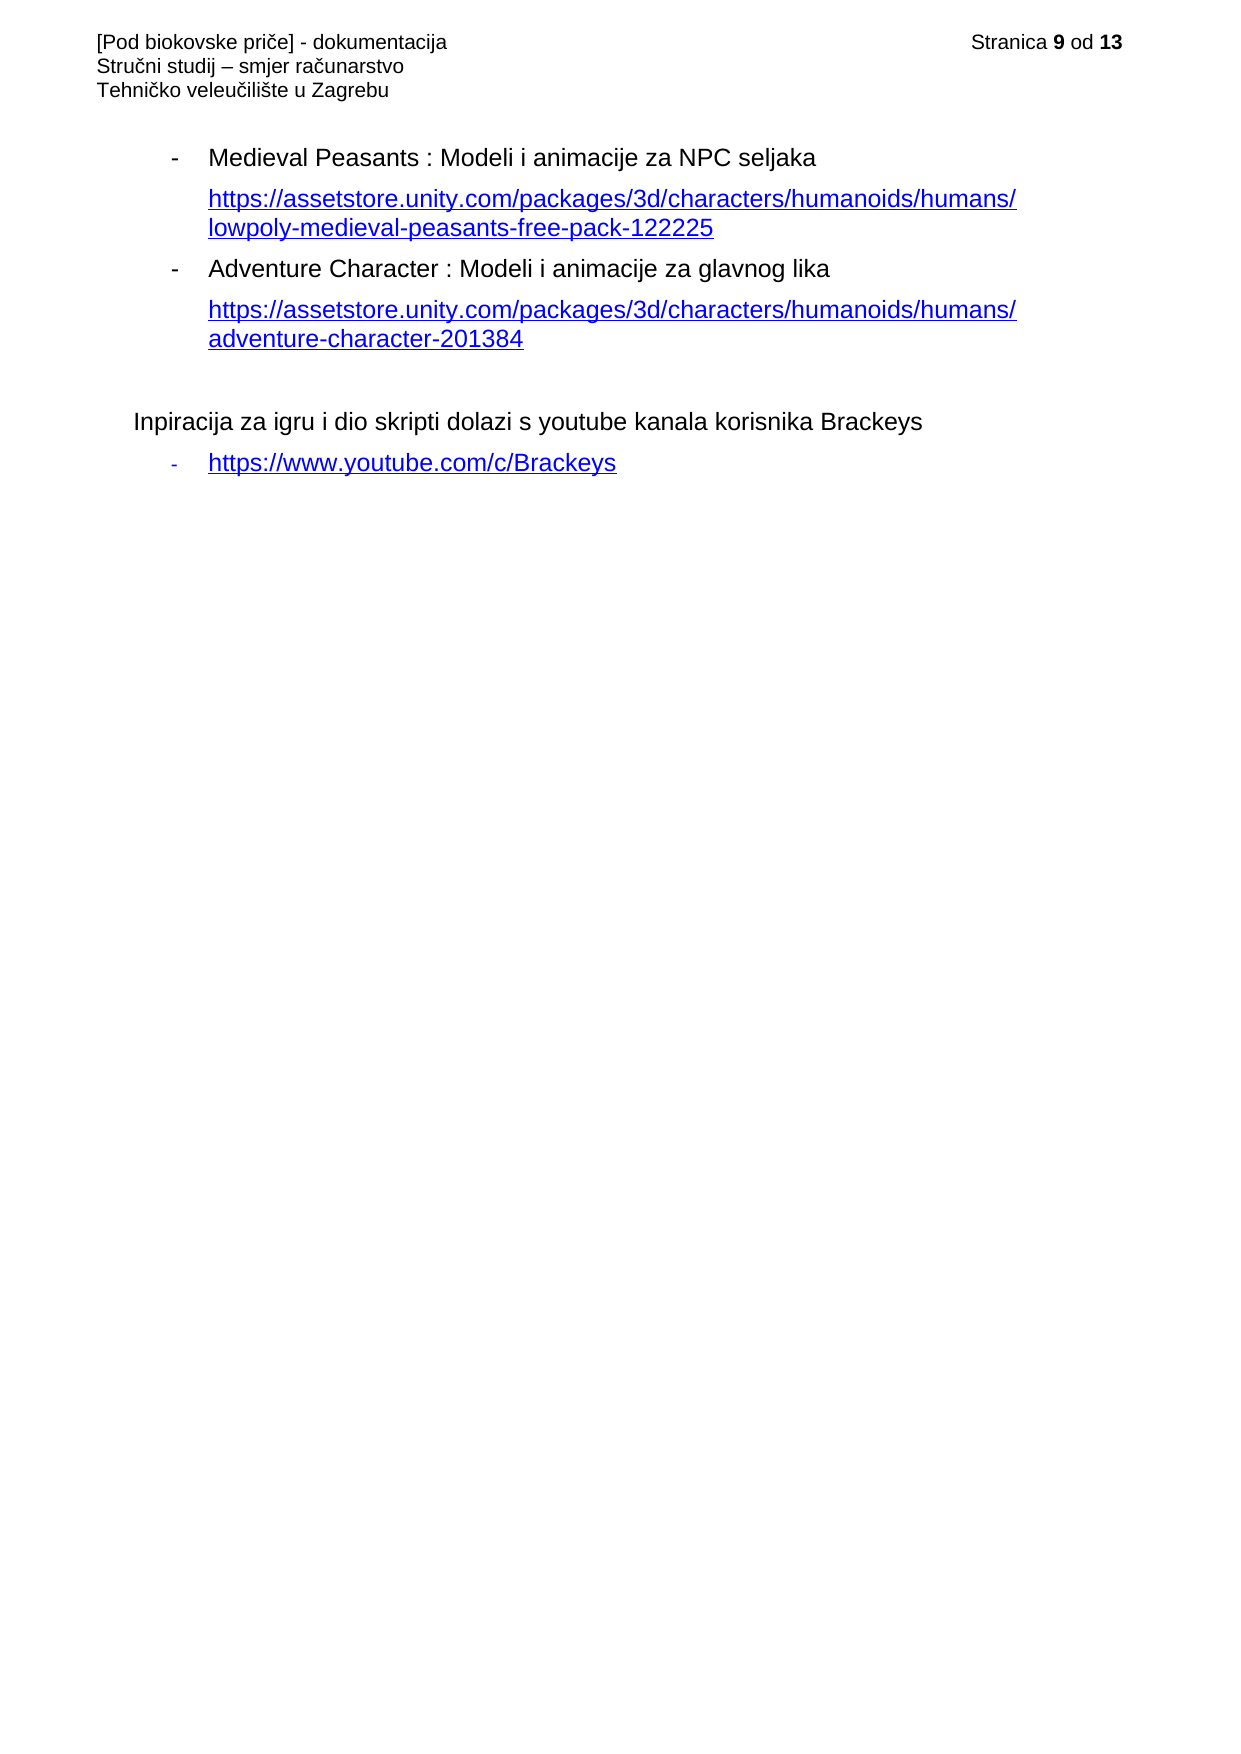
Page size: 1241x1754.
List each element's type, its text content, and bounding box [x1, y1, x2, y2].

list https://assetstore.unity.com/packages/3d/characters/humanoids/humans/lowpoly-medieval-peasants-free-pack-122225 [208, 184, 1107, 241]
text Inpiracija za igru i dio skripti dolazi s youtube kanala korisnika Brackeys [103, 406, 1107, 435]
list https://assetstore.unity.com/packages/3d/characters/humanoids/humans/adventure-character-201384 [208, 295, 1107, 353]
list Medieval Peasants : Modeli i animacije za NPC seljaka [171, 143, 1107, 171]
list Adventure Character : Modeli i animacije za glavnog lika [171, 254, 1107, 283]
list https://www.youtube.com/c/Brackeys [171, 448, 1107, 476]
